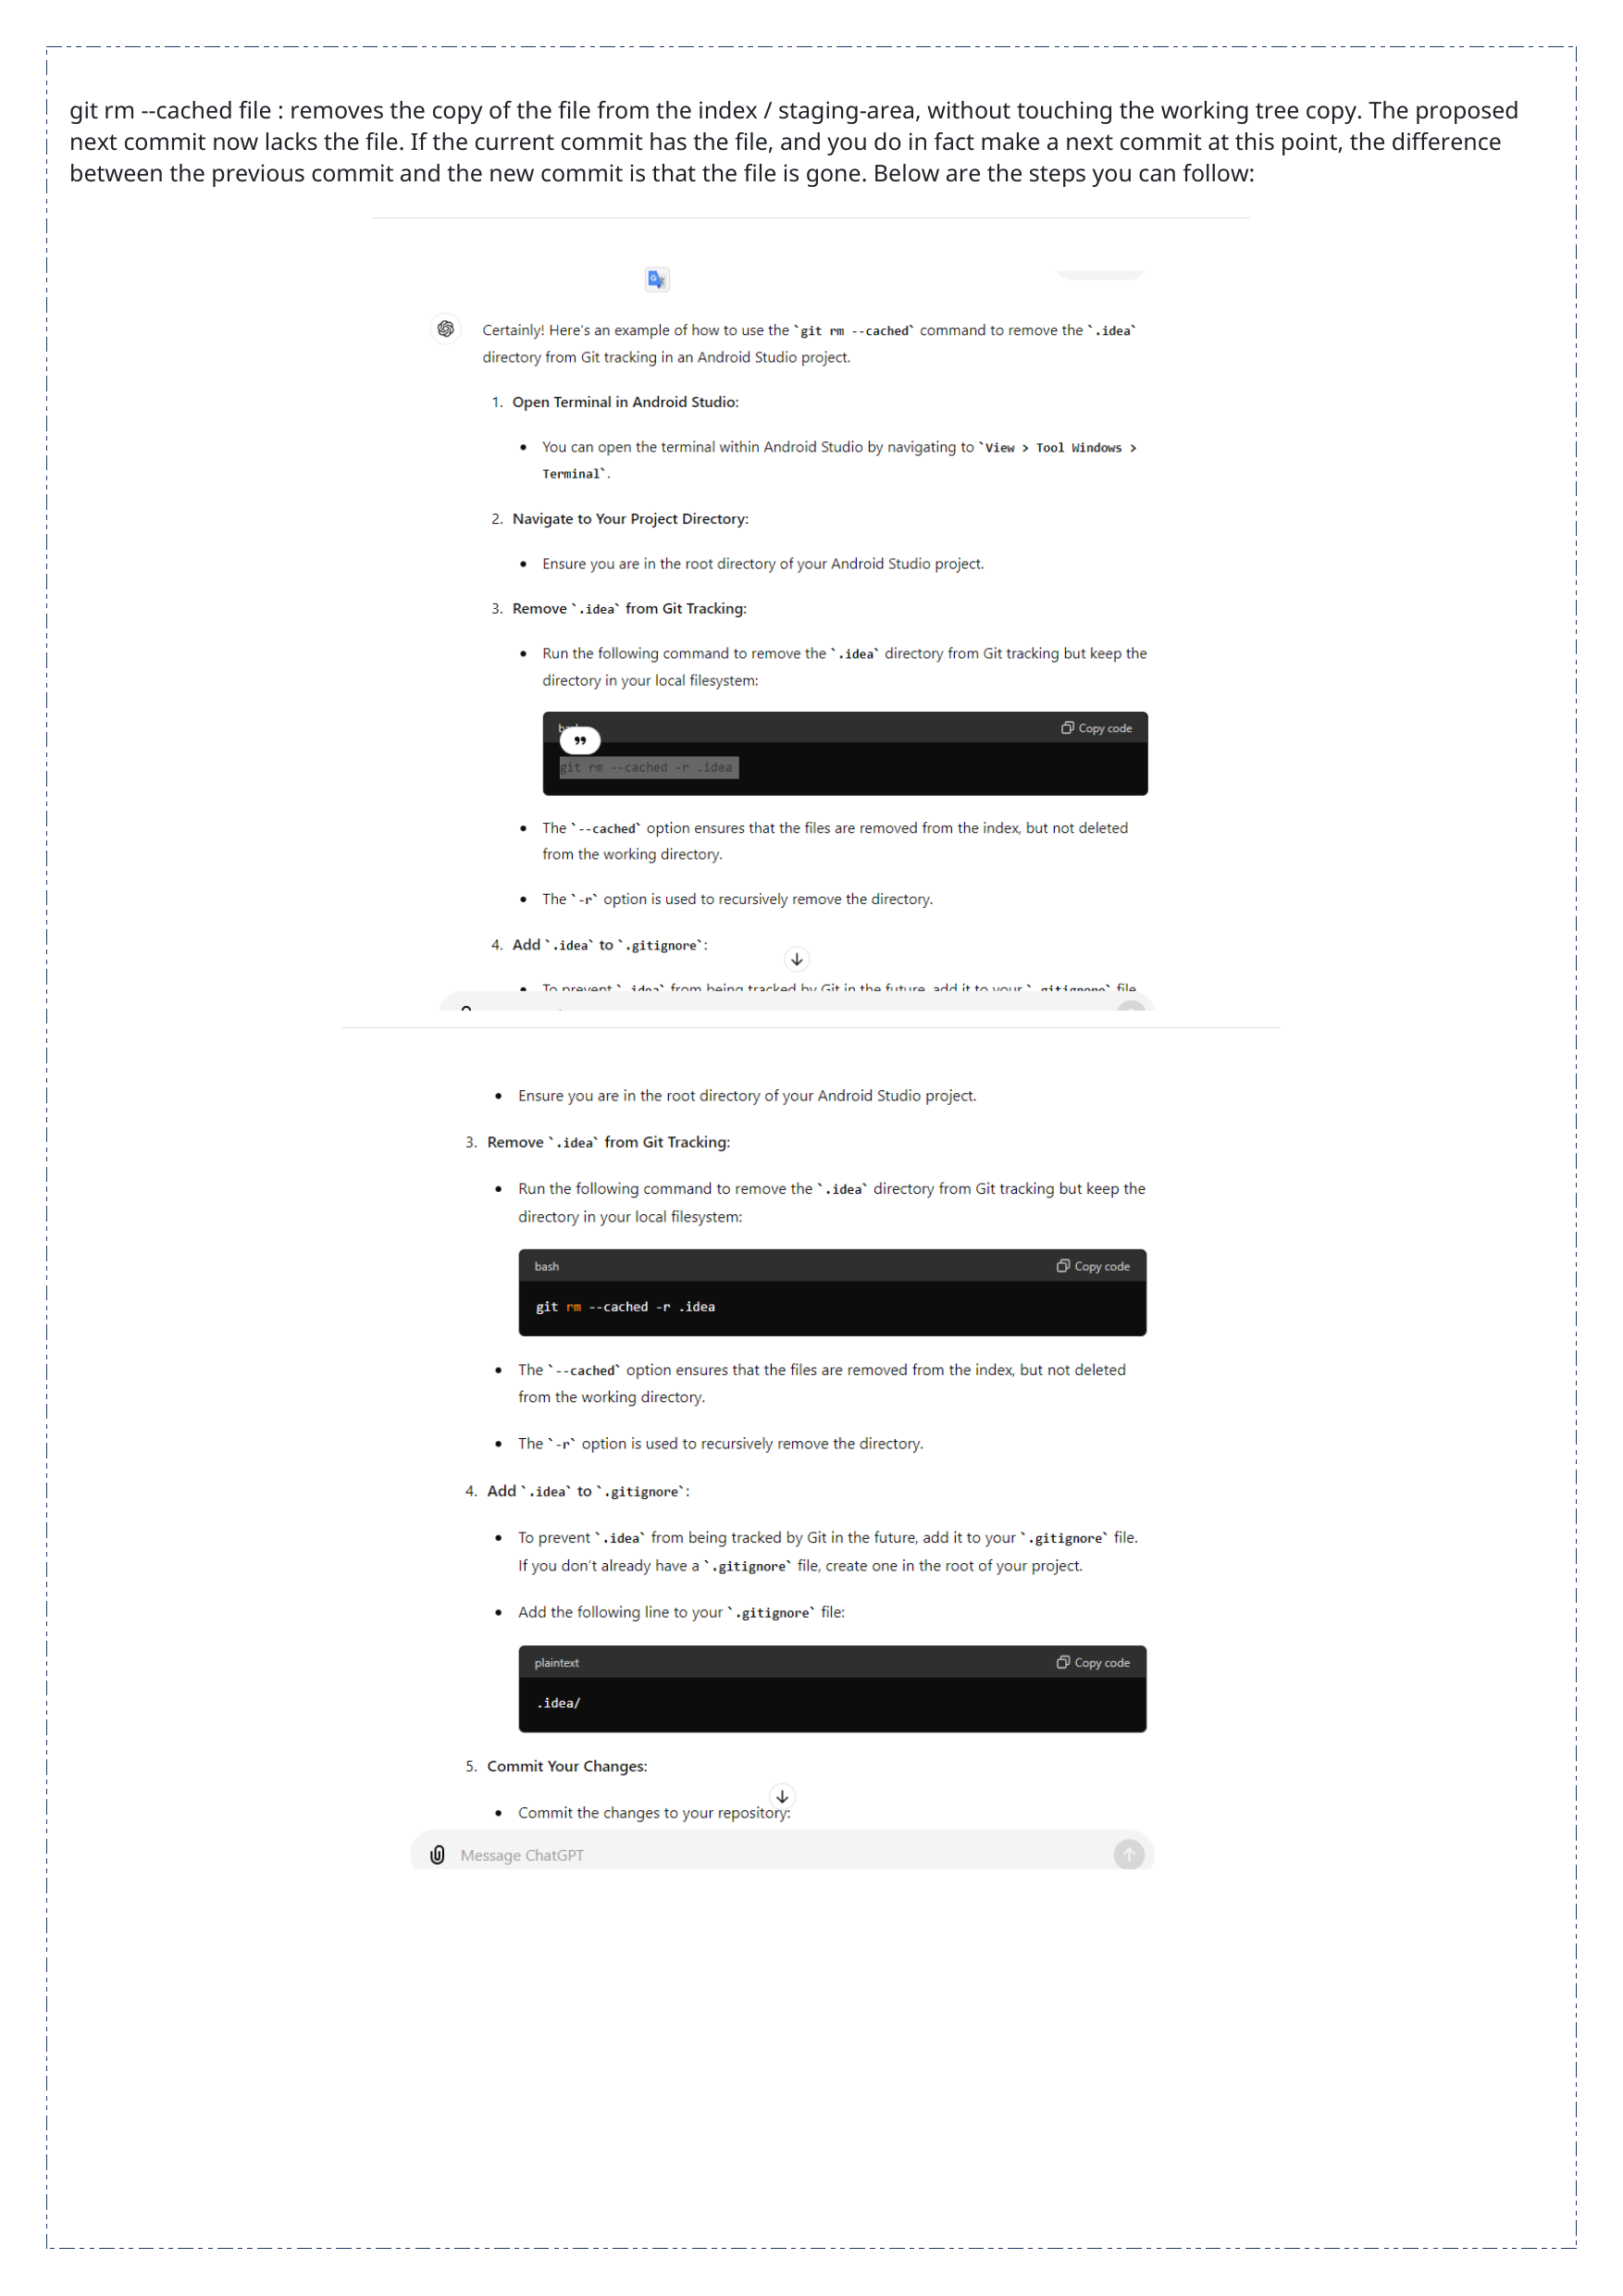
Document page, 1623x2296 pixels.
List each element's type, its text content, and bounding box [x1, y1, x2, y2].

picture [341, 1027, 1282, 1869]
text git rm --cached file : removes the copy of the file from the index / staging-area, without touching the working tree copy. The proposed next commit now lacks the file. If the current commit has the file, and you do in fact make a next commit at this point, the difference between the previous commit and the new commit is that the file is gone. Below are the steps you can follow: [69, 69, 1554, 188]
picture [372, 215, 1251, 1011]
